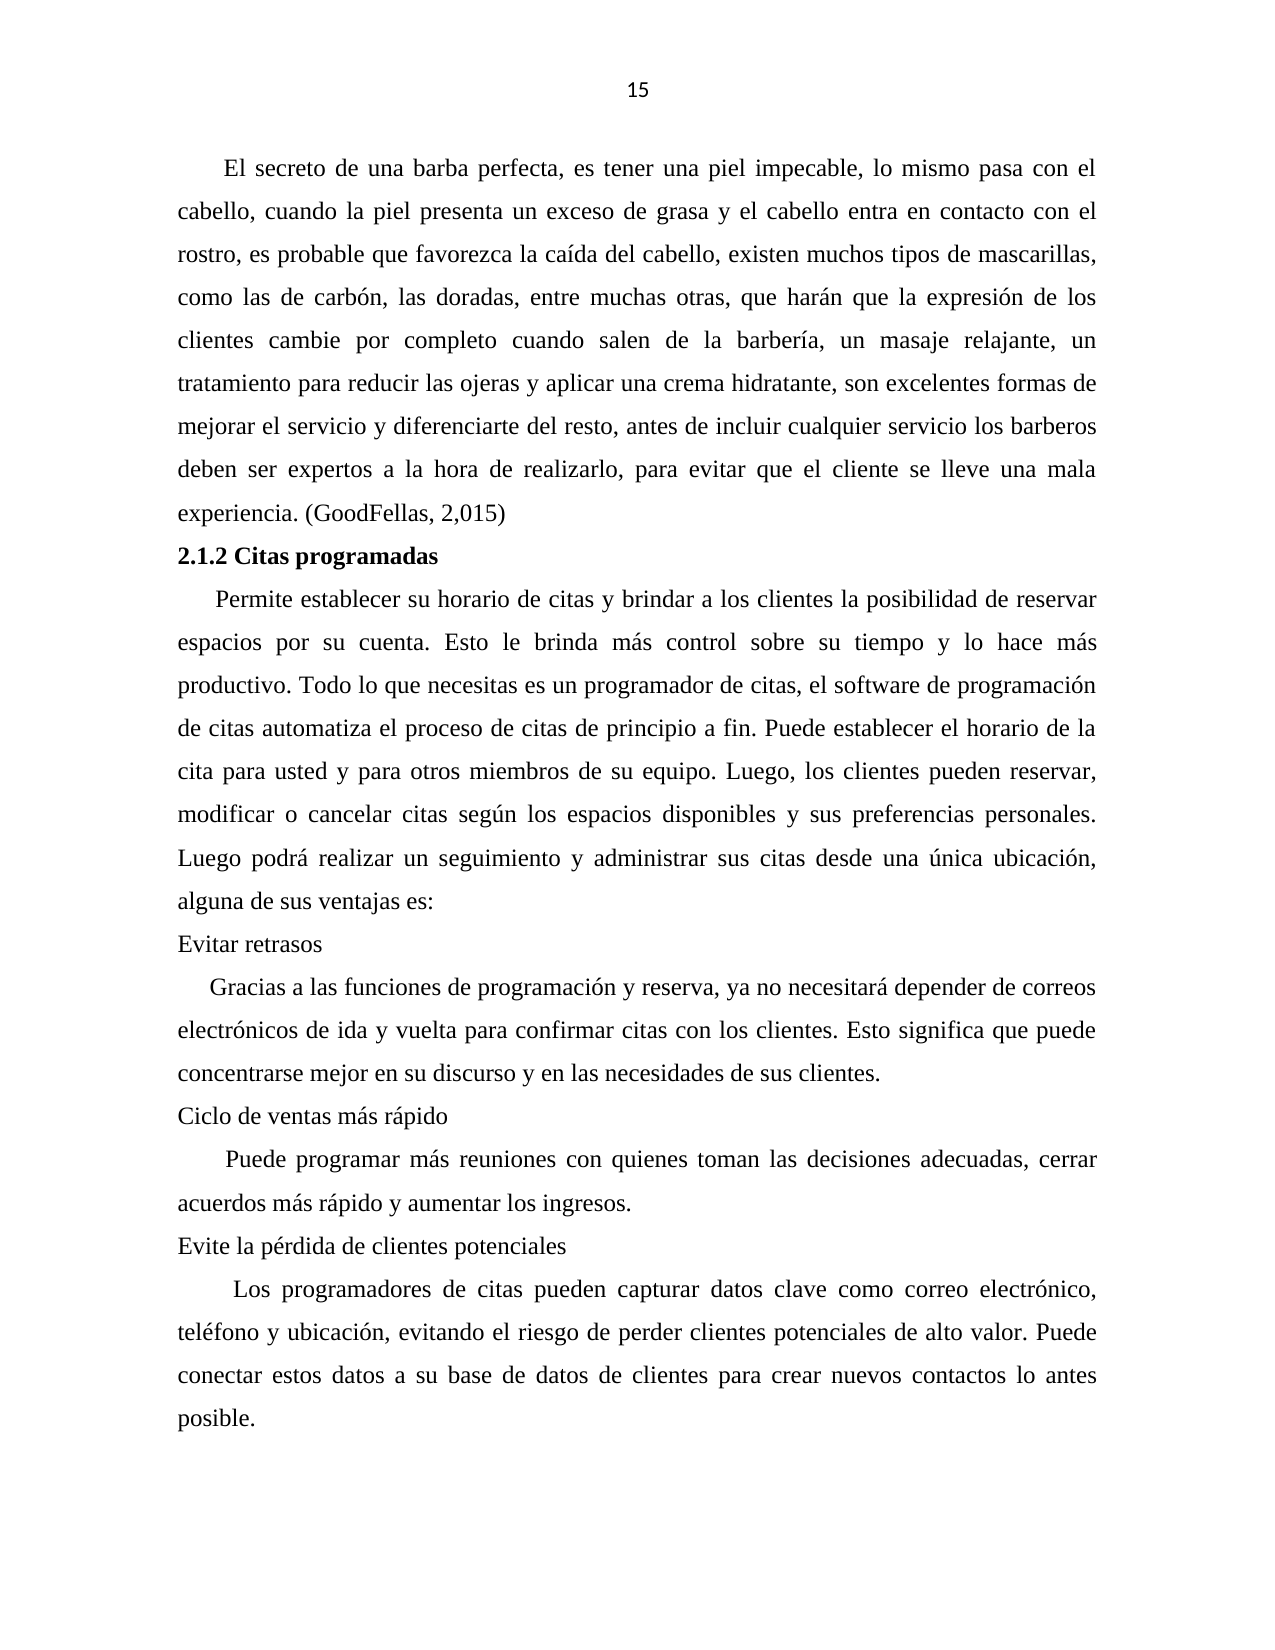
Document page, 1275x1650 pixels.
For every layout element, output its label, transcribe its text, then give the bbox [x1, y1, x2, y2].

text Los programadores de citas pueden capturar datos clave como correo electrónico, teléfono y ubicación, evitando el riesgo de perder clientes potenciales de alto valor. Puede conectar estos datos a su base de datos de clientes para crear nuevos contactos lo antes posible. [177, 1274, 1098, 1432]
text Gracias a las funciones de programación y reserva, ya no necesitará depender de correos electrónicos de ida y vuelta para confirmar citas con los clientes. Esto significa que puede concentrarse mejor en su discurso y en las necesidades de sus clientes. [177, 972, 1098, 1087]
text Evitar retrasos [177, 929, 1098, 958]
text Permite establecer su horario de citas y brindar a los clientes la posibilidad de reservar espacios por su cuenta. Esto le brinda más control sobre su tiempo y lo hace más productivo. Todo lo que necesitas es un programador de citas, el software de programación de citas automatiza el proceso de citas de principio a fin. Puede establecer el horario de la cita para usted y para otros miembros de su equipo. Luego, los clientes pueden reservar, modificar o cancelar citas según los espacios disponibles y sus preferencias personales. Luego podrá realizar un seguimiento y administrar sus citas desde una única ubicación, alguna de sus ventajas es: [177, 584, 1098, 914]
text 2.1.2 Citas programadas [177, 541, 1098, 569]
text El secreto de una barba perfecta, es tener una piel impecable, lo mismo pasa con el cabello, cuando la piel presenta un exceso de grasa y el cabello entra en contacto con el rostro, es probable que favorezca la caída del cabello, existen muchos tipos de mascarillas, como las de carbón, las doradas, entre muchas otras, que harán que la expresión de los clientes cambie por completo cuando salen de la barbería, un masaje relajante, un tratamiento para reducir las ojeras y aplicar una crema hidratante, son excelentes formas de mejorar el servicio y diferenciarte del resto, antes de incluir cualquier servicio los barberos deben ser expertos a la hora de realizarlo, para evitar que el cliente se lleve una mala experiencia. [177, 153, 1098, 526]
text Puede programar más reuniones con quienes toman las decisiones adecuadas, cerrar acuerdos más rápido y aumentar los ingresos. [177, 1144, 1098, 1216]
text Ciclo de ventas más rápido [177, 1101, 1098, 1130]
text Evite la pérdida de clientes potenciales [177, 1231, 1098, 1259]
